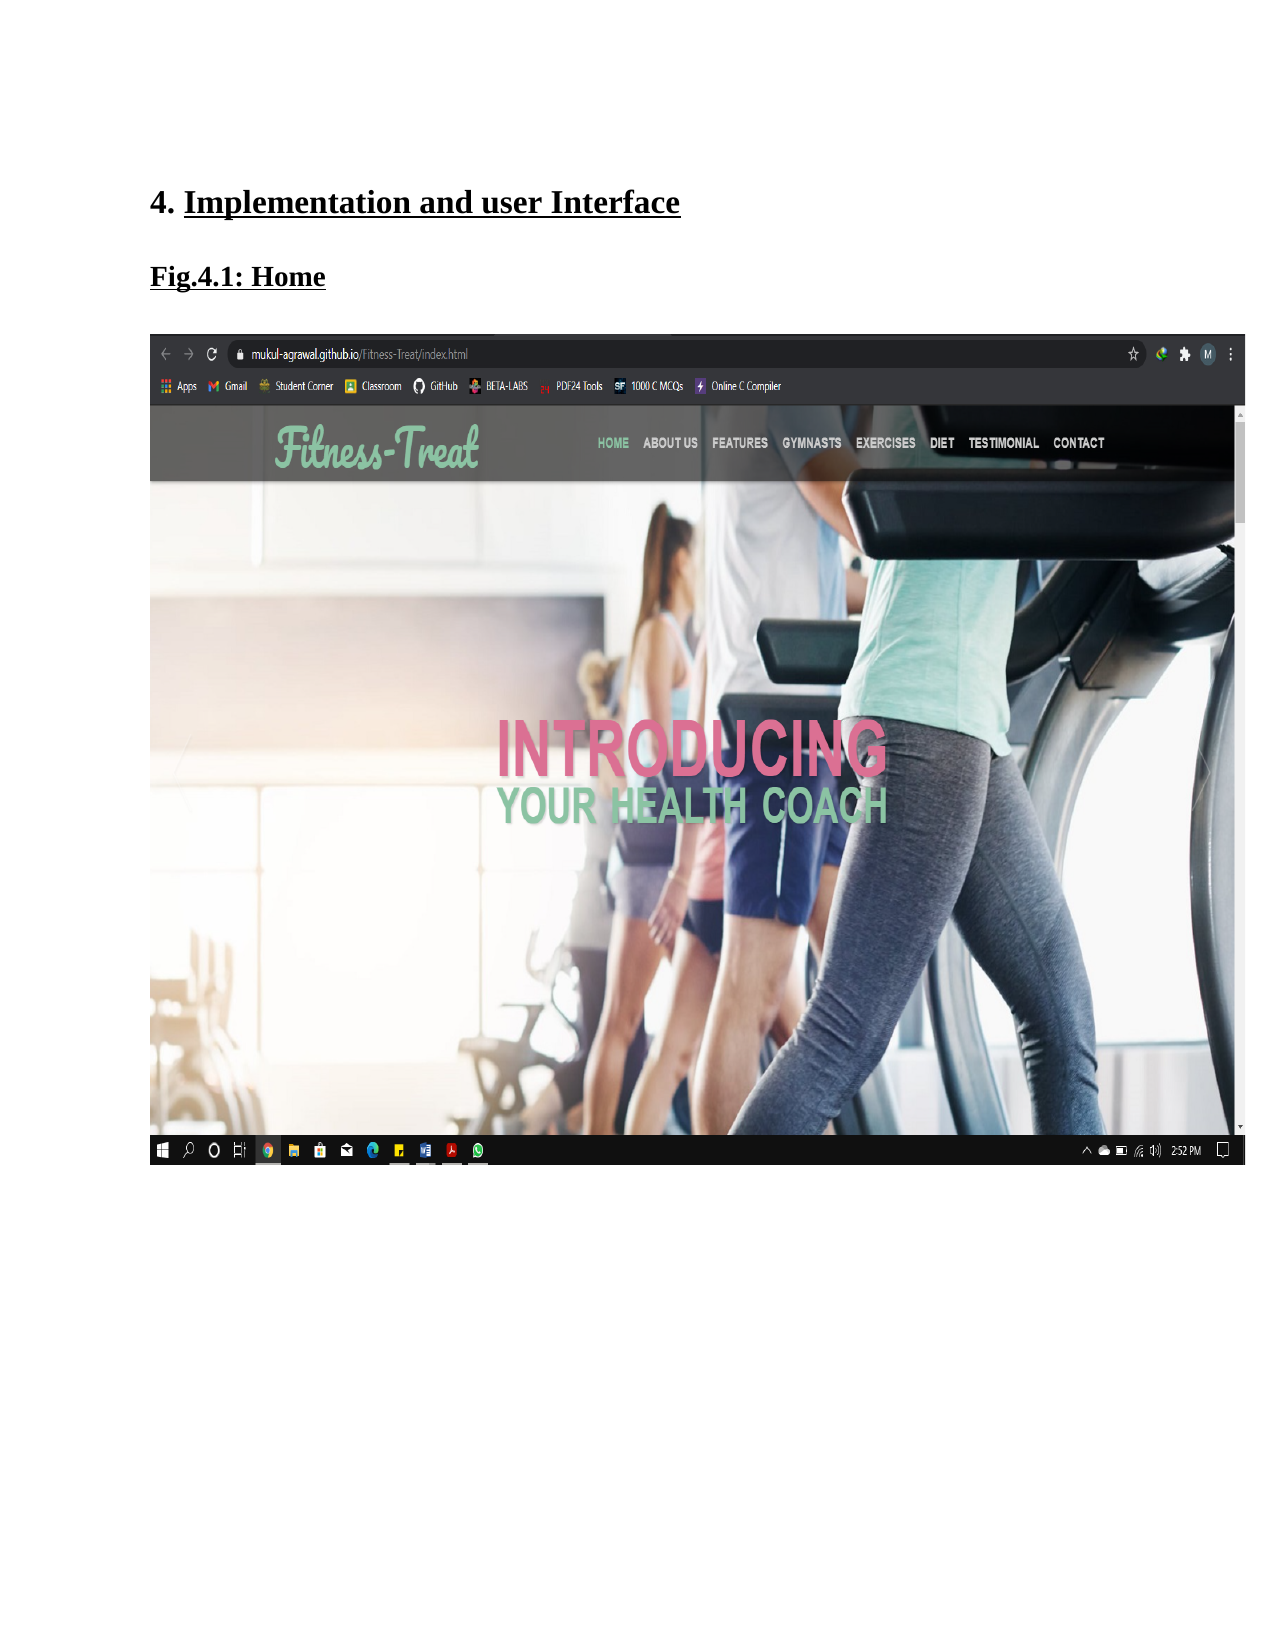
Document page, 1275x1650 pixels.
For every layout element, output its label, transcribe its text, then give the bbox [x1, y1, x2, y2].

picture [150, 334, 1246, 1165]
text 4. Implementation and user Interface [150, 183, 1125, 221]
text Fig.4.1: Home [150, 259, 1125, 293]
